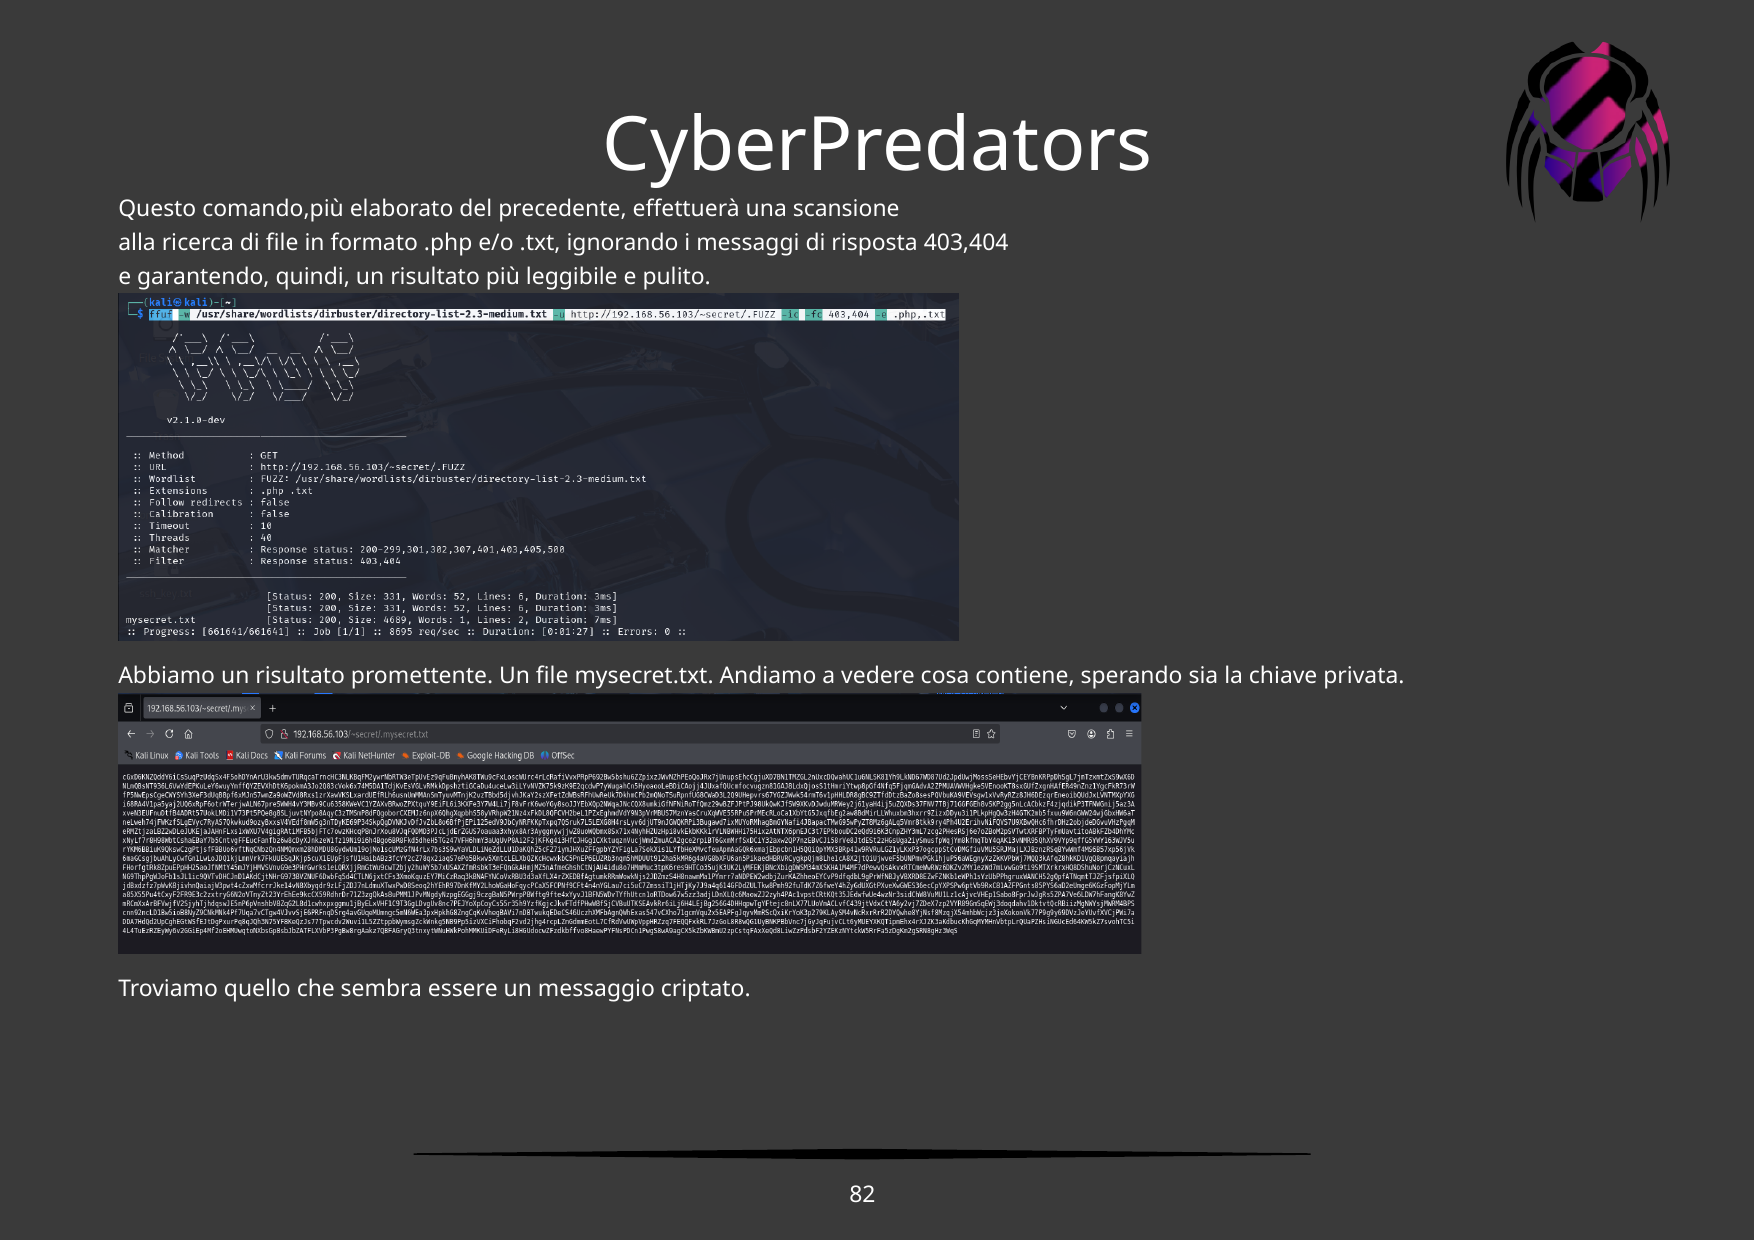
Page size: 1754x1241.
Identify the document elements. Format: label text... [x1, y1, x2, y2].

picture [1496, 40, 1679, 224]
picture [118, 693, 1142, 954]
picture [118, 293, 959, 641]
text Troviamo quello che sembra essere un messaggio criptato. [118, 972, 1606, 1037]
